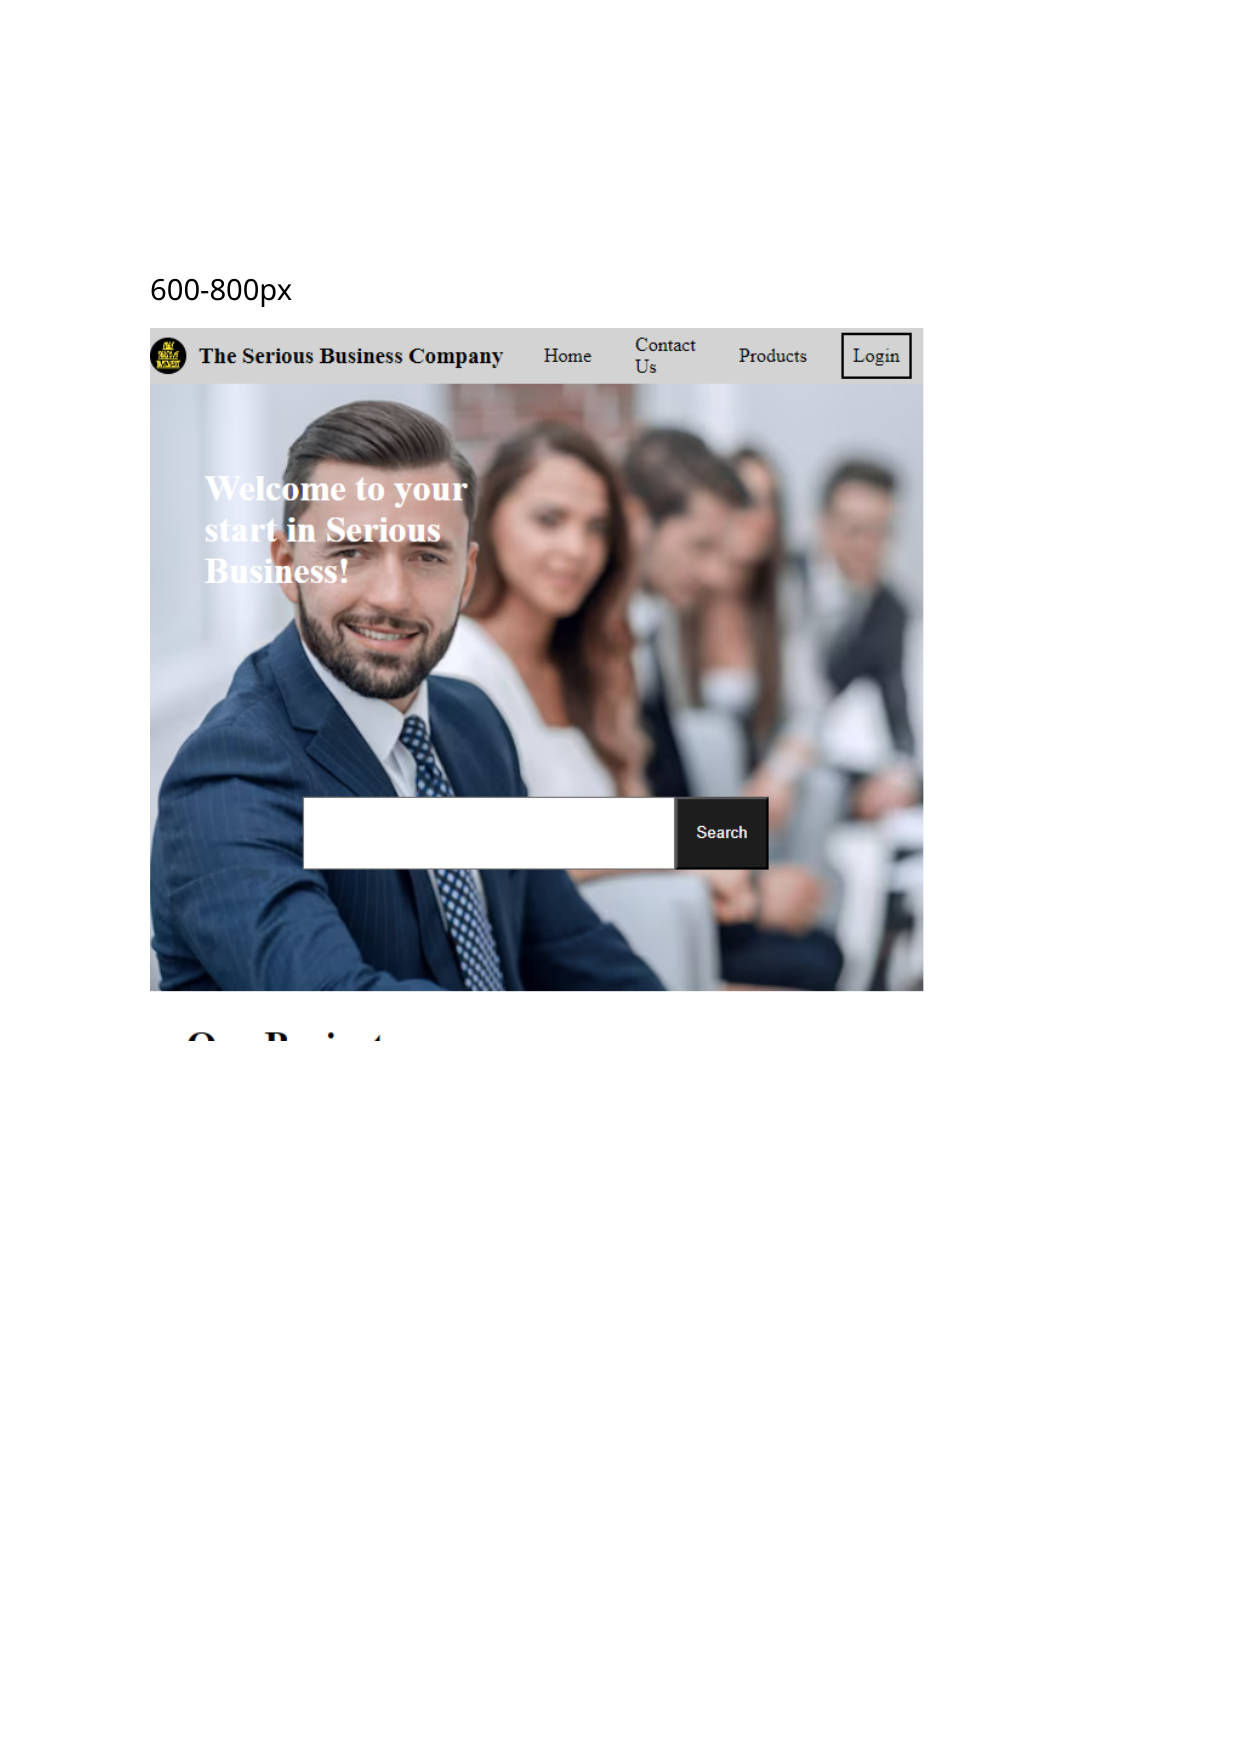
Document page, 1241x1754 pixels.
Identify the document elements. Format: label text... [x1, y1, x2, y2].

picture [150, 328, 924, 1041]
text 600-800px [150, 269, 1090, 309]
